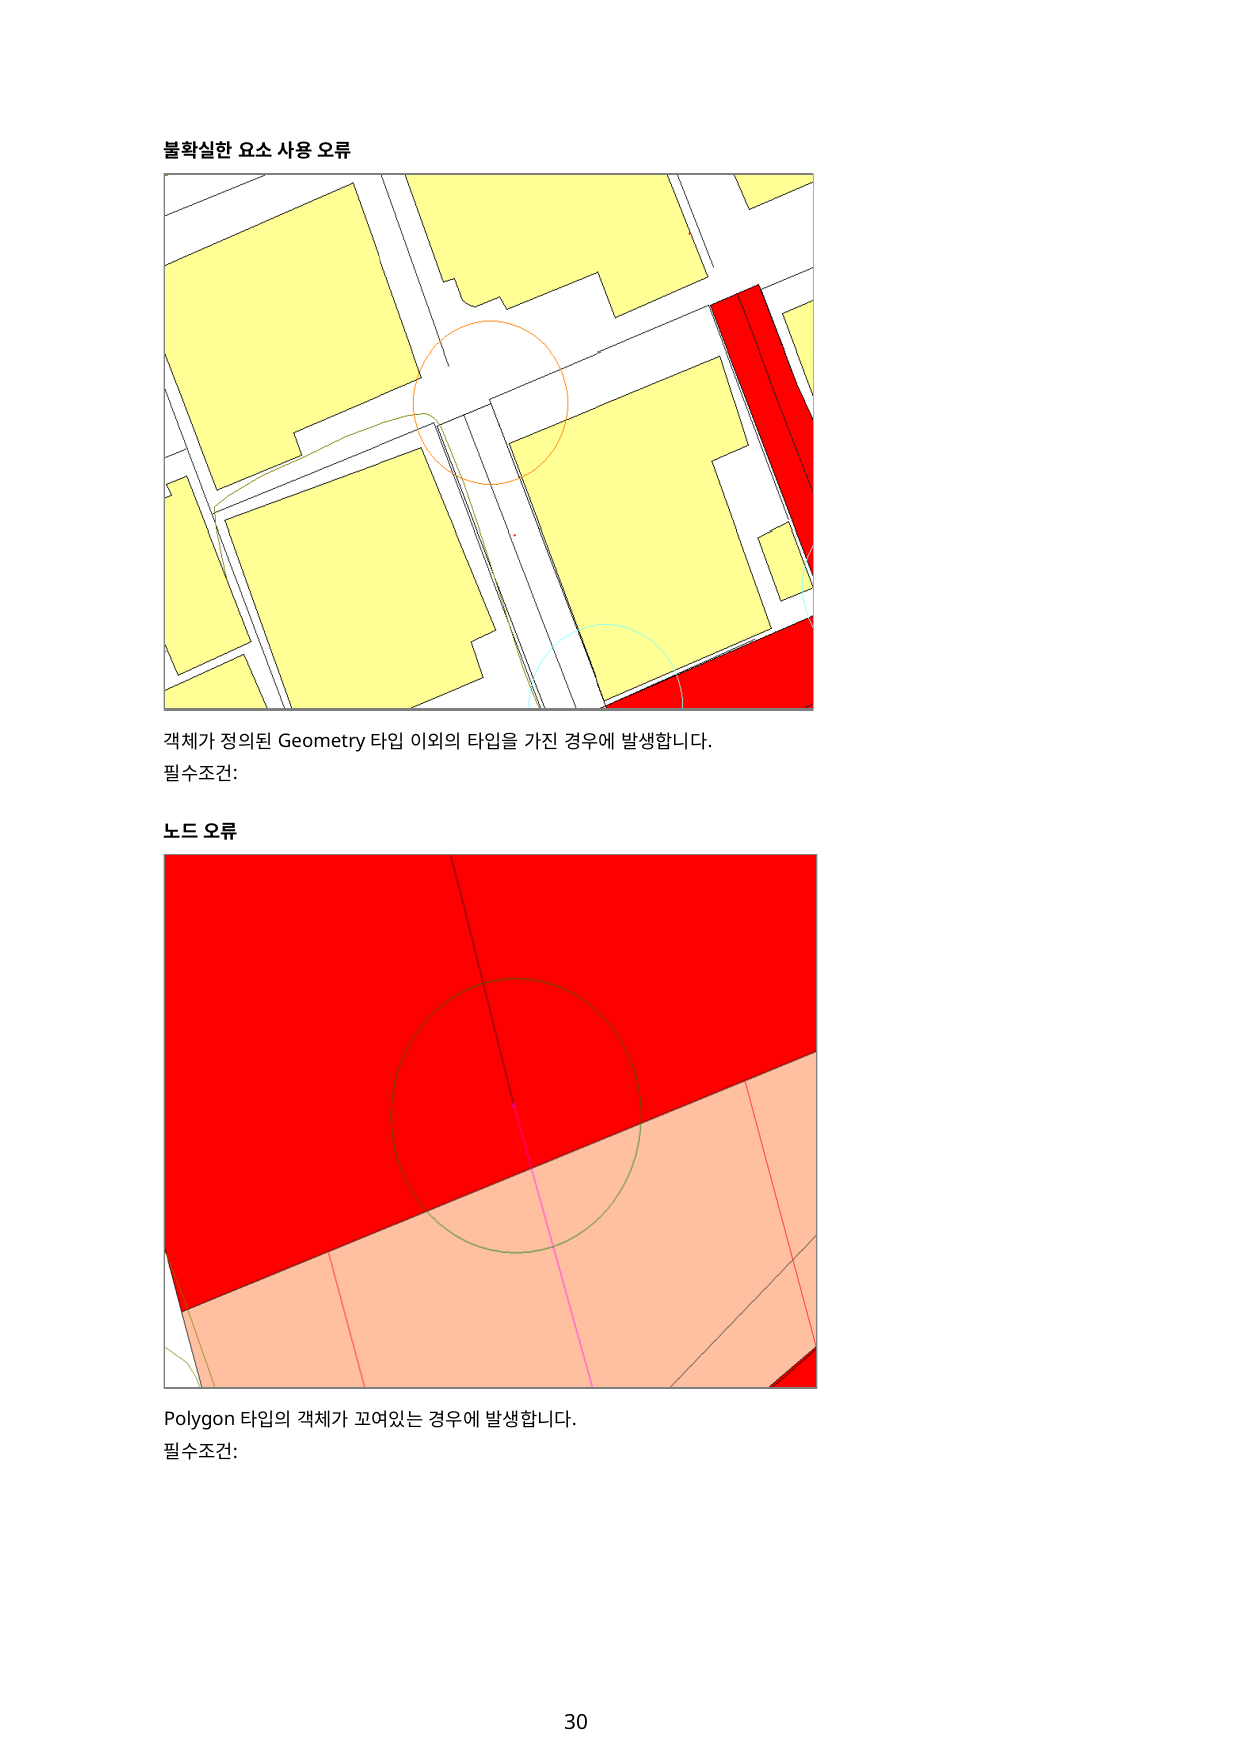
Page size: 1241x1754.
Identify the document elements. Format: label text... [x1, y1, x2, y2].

text Polygon 타입의 객체가 꼬여있는 경우에 발생합니다. 필수조건: [164, 1404, 1063, 1464]
subtitle 노드 오류 [164, 816, 1063, 844]
picture [163, 854, 818, 1389]
subtitle 불확실한 요소 사용 오류 [164, 136, 1063, 163]
picture [163, 173, 814, 711]
text 객체가 정의된 Geometry 타입 이외의 타입을 가진 경우에 발생합니다. 필수조건: [164, 726, 1063, 786]
